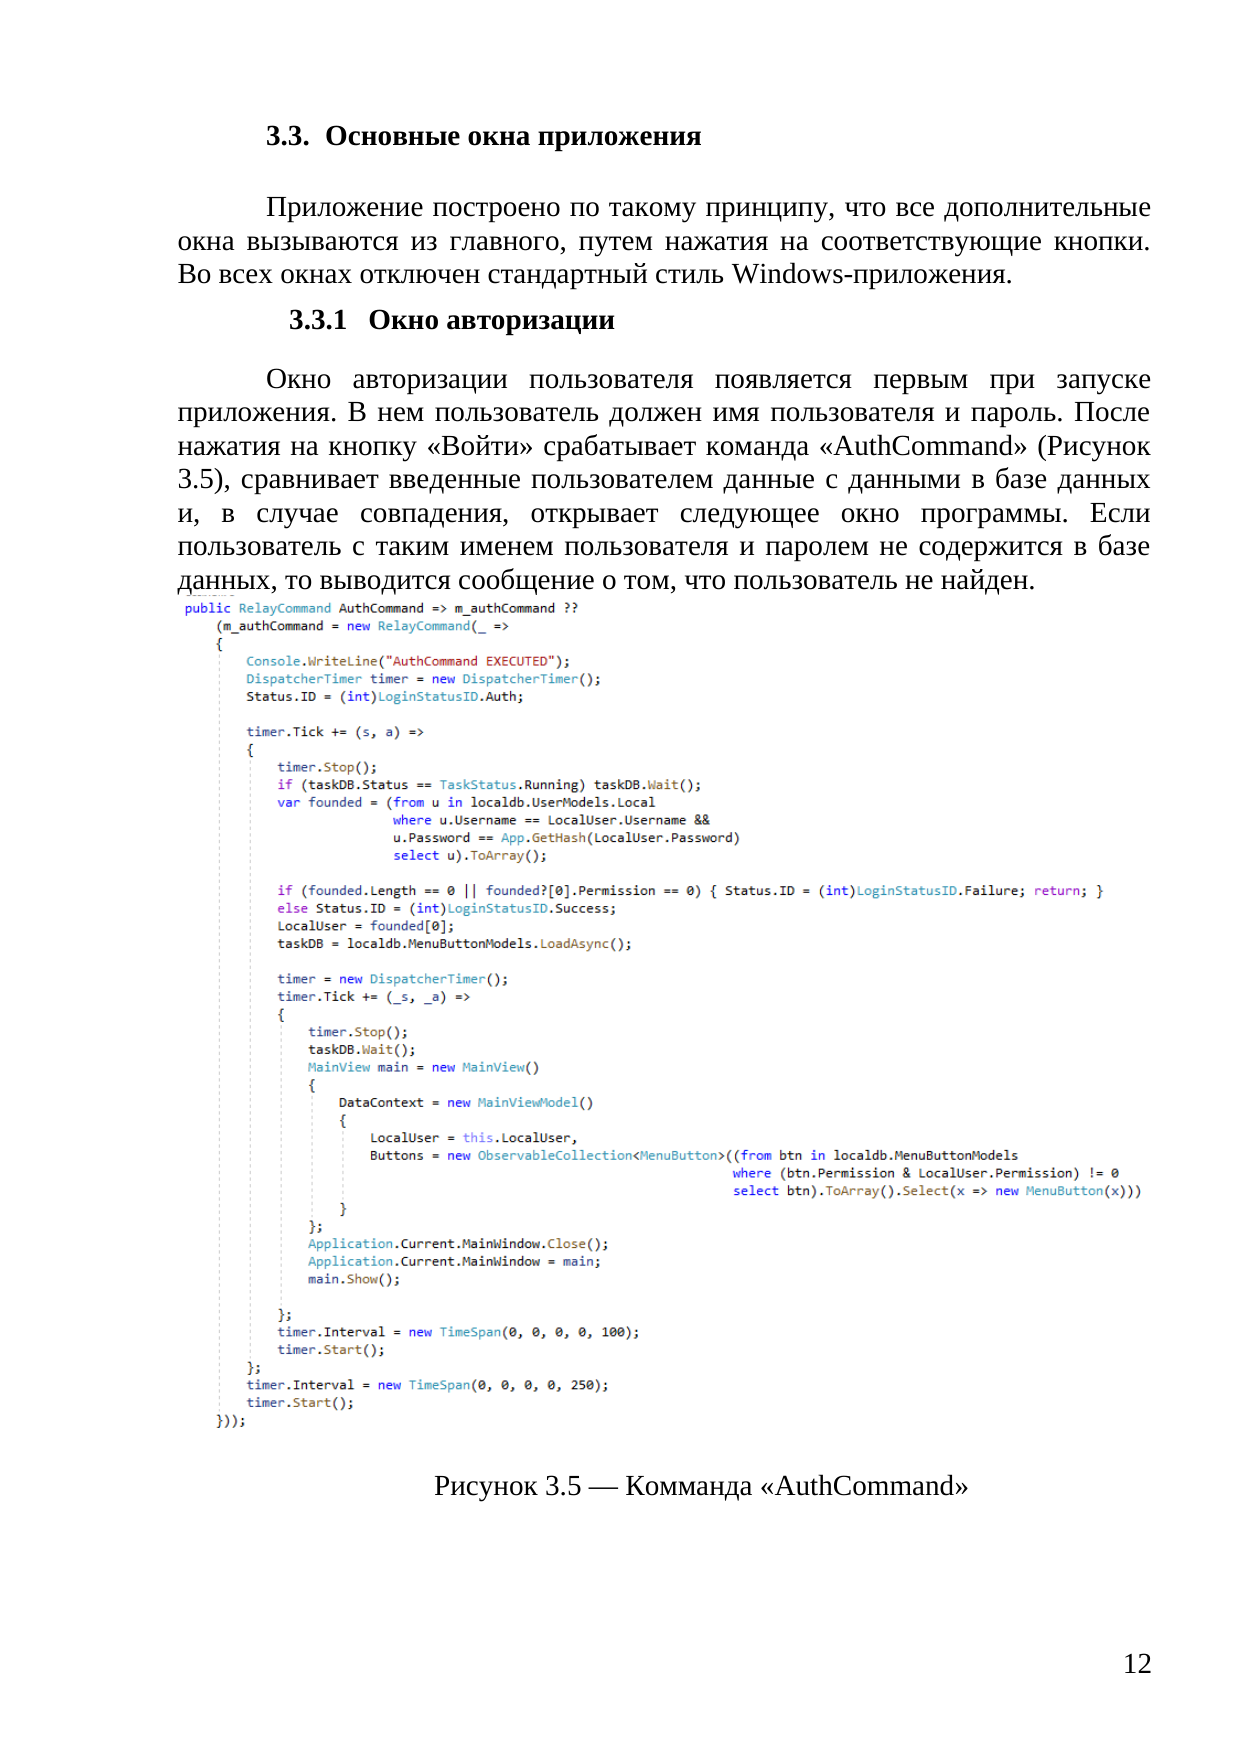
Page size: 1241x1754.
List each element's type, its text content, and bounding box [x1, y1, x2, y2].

list Приложение построено по такому принципу, что все дополнительные окна вызываются из главного, путем нажатия на соответствующие кнопки. Во всех окнах отключен стандартный стиль Windows-приложения. [177, 189, 1152, 290]
picture [177, 595, 1152, 1439]
subtitle Окно авторизации [289, 302, 1152, 336]
list Окно авторизации пользователя появляется первым при запуске приложения. В нем пользователь должен имя пользователя и пароль. После нажатия на кнопку «Войти» срабатывает команда «AuthCommand» (Рисунок 3.5), сравнивает введенные пользователем данные с данными в базе данных и, в случае совпадения, открывает следующее окно программы. Если пользователь с таким именем пользователя и паролем не содержится в базе данных, то выводится сообщение о том, что пользователь не найден. [177, 361, 1152, 595]
text Рисунок 3.5 — Комманда «AuthCommand» [177, 1468, 1152, 1502]
subtitle Основные окна приложения [266, 118, 1152, 152]
